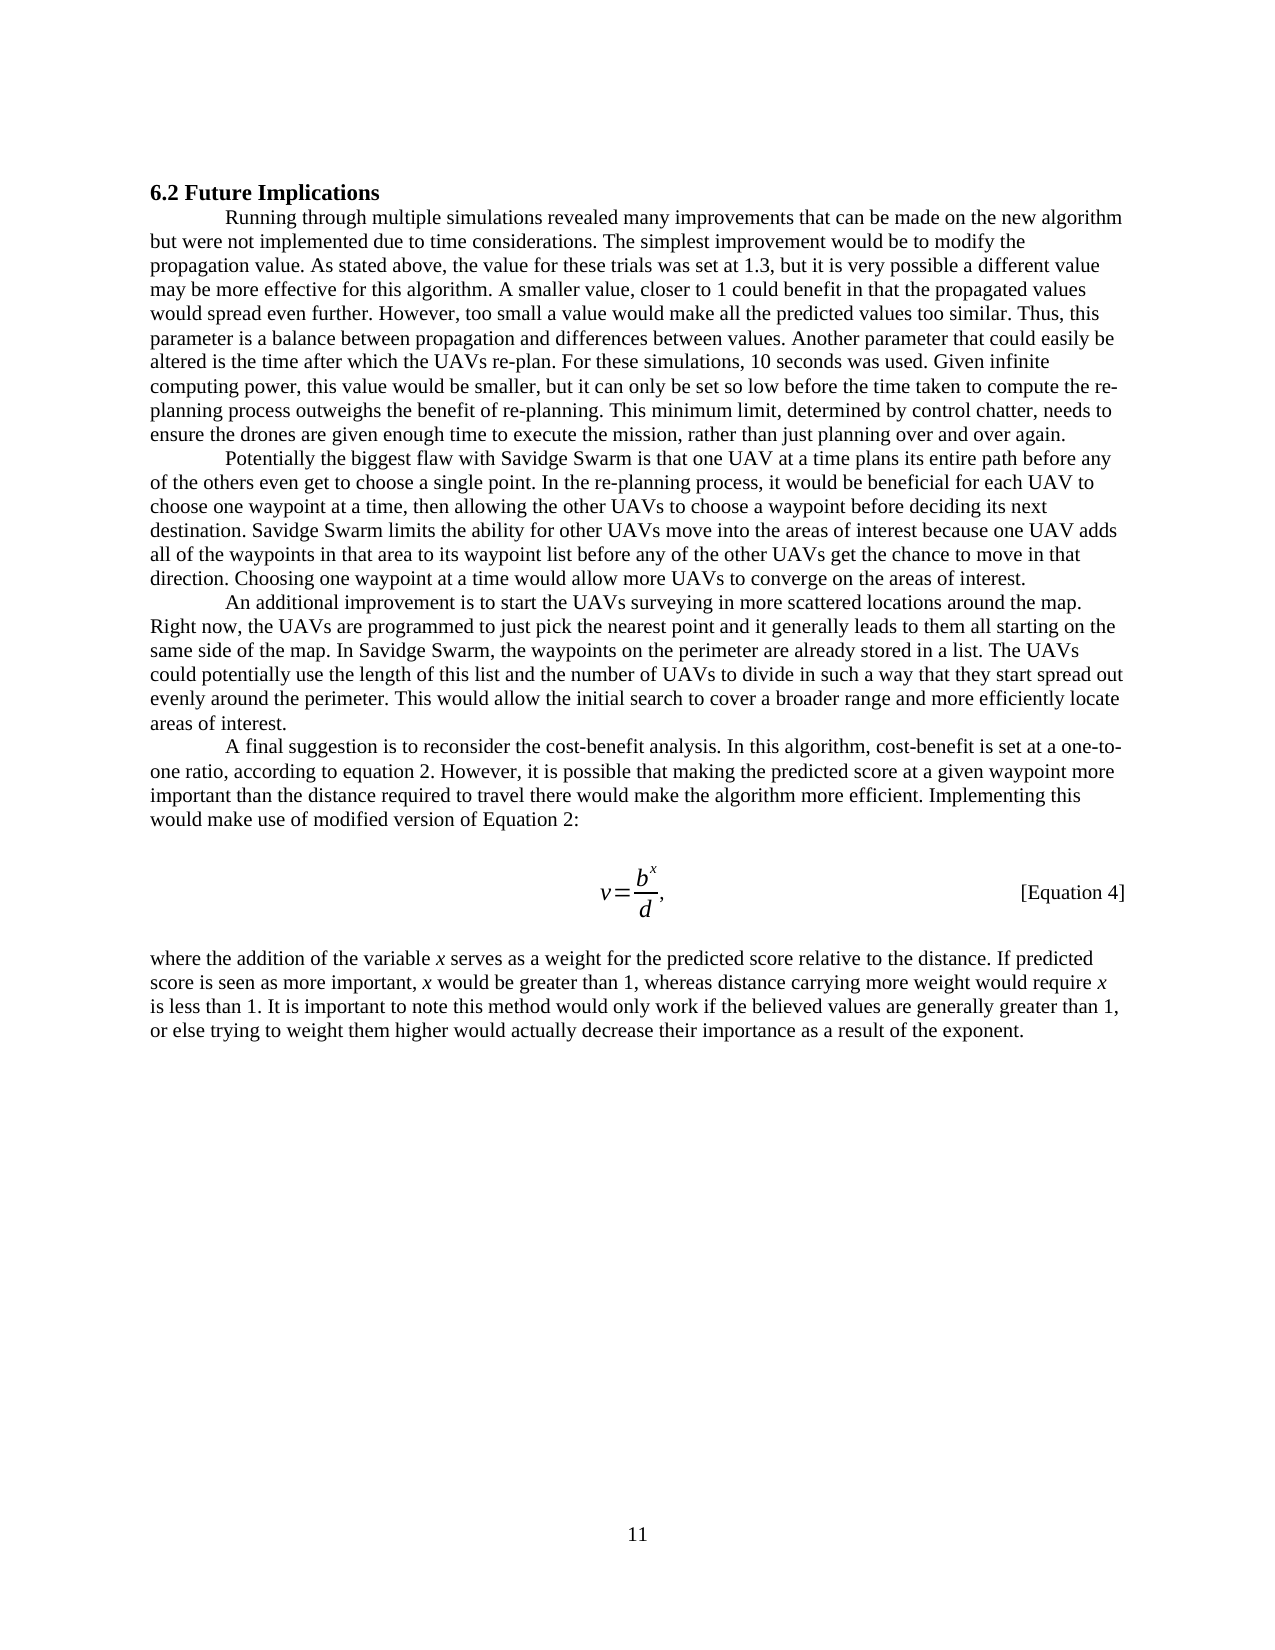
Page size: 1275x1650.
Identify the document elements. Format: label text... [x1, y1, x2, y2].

text Running through multiple simulations revealed many improvements that can be made on the new algorithm but were not implemented due to time considerations. The simplest improvement would be to modify the propagation value. As stated above, the value for these trials was set at 1.3, but it is very possible a different value may be more effective for this algorithm. A smaller value, closer to 1 could benefit in that the propagated values would spread even further. However, too small a value would make all the predicted values too similar. Thus, this parameter is a balance between propagation and differences between values. Another parameter that could easily be altered is the time after which the UAVs re-plan. For these simulations, 10 seconds was used. Given infinite computing power, this value would be smaller, but it can only be set so low before the time taken to compute the re-planning process outweighs the benefit of re-planning. This minimum limit, determined by control chatter, needs to ensure the drones are given enough time to execute the mission, rather than just planning over and over again. [150, 205, 1125, 446]
text Potentially the biggest flaw with Savidge Swarm is that one UAV at a time plans its entire path before any of the others even get to choose a single point. In the re-planning process, it would be beneficial for each UAV to choose one waypoint at a time, then allowing the other UAVs to choose a waypoint before deciding its next destination. Savidge Swarm limits the ability for other UAVs move into the areas of interest because one UAV adds all of the waypoints in that area to its waypoint list before any of the other UAVs get the chance to move in that direction. Choosing one waypoint at a time would allow more UAVs to converge on the areas of interest. [150, 446, 1125, 590]
text , [Equation 4] [150, 859, 1125, 922]
text A final suggestion is to reconsider the cost-benefit analysis. In this algorithm, cost-benefit is set at a one-to-one ratio, according to equation 2. However, it is possible that making the predicted score at a given waypoint more important than the distance required to travel there would make the algorithm more efficient. Implementing this would make use of modified version of Equation 2: [150, 734, 1125, 831]
text 6.2 Future Implications [150, 179, 1125, 205]
text An additional improvement is to start the UAVs surveying in more scattered locations around the map. Right now, the UAVs are programmed to just pick the nearest point and it generally leads to them all starting on the same side of the map. In Savidge Swarm, the waypoints on the perimeter are already stored in a list. The UAVs could potentially use the length of this list and the number of UAVs to divide in such a way that they start spread out evenly around the perimeter. This would allow the initial search to cover a broader range and more efficiently locate areas of interest. [150, 590, 1125, 734]
text where the addition of the variable x serves as a weight for the predicted score relative to the distance. If predicted score is seen as more important, x would be greater than 1, whereas distance carrying more weight would require x is less than 1. It is important to note this method would only work if the believed values are generally greater than 1, or else trying to weight them higher would actually decrease their importance as a result of the exponent. [150, 946, 1125, 1042]
